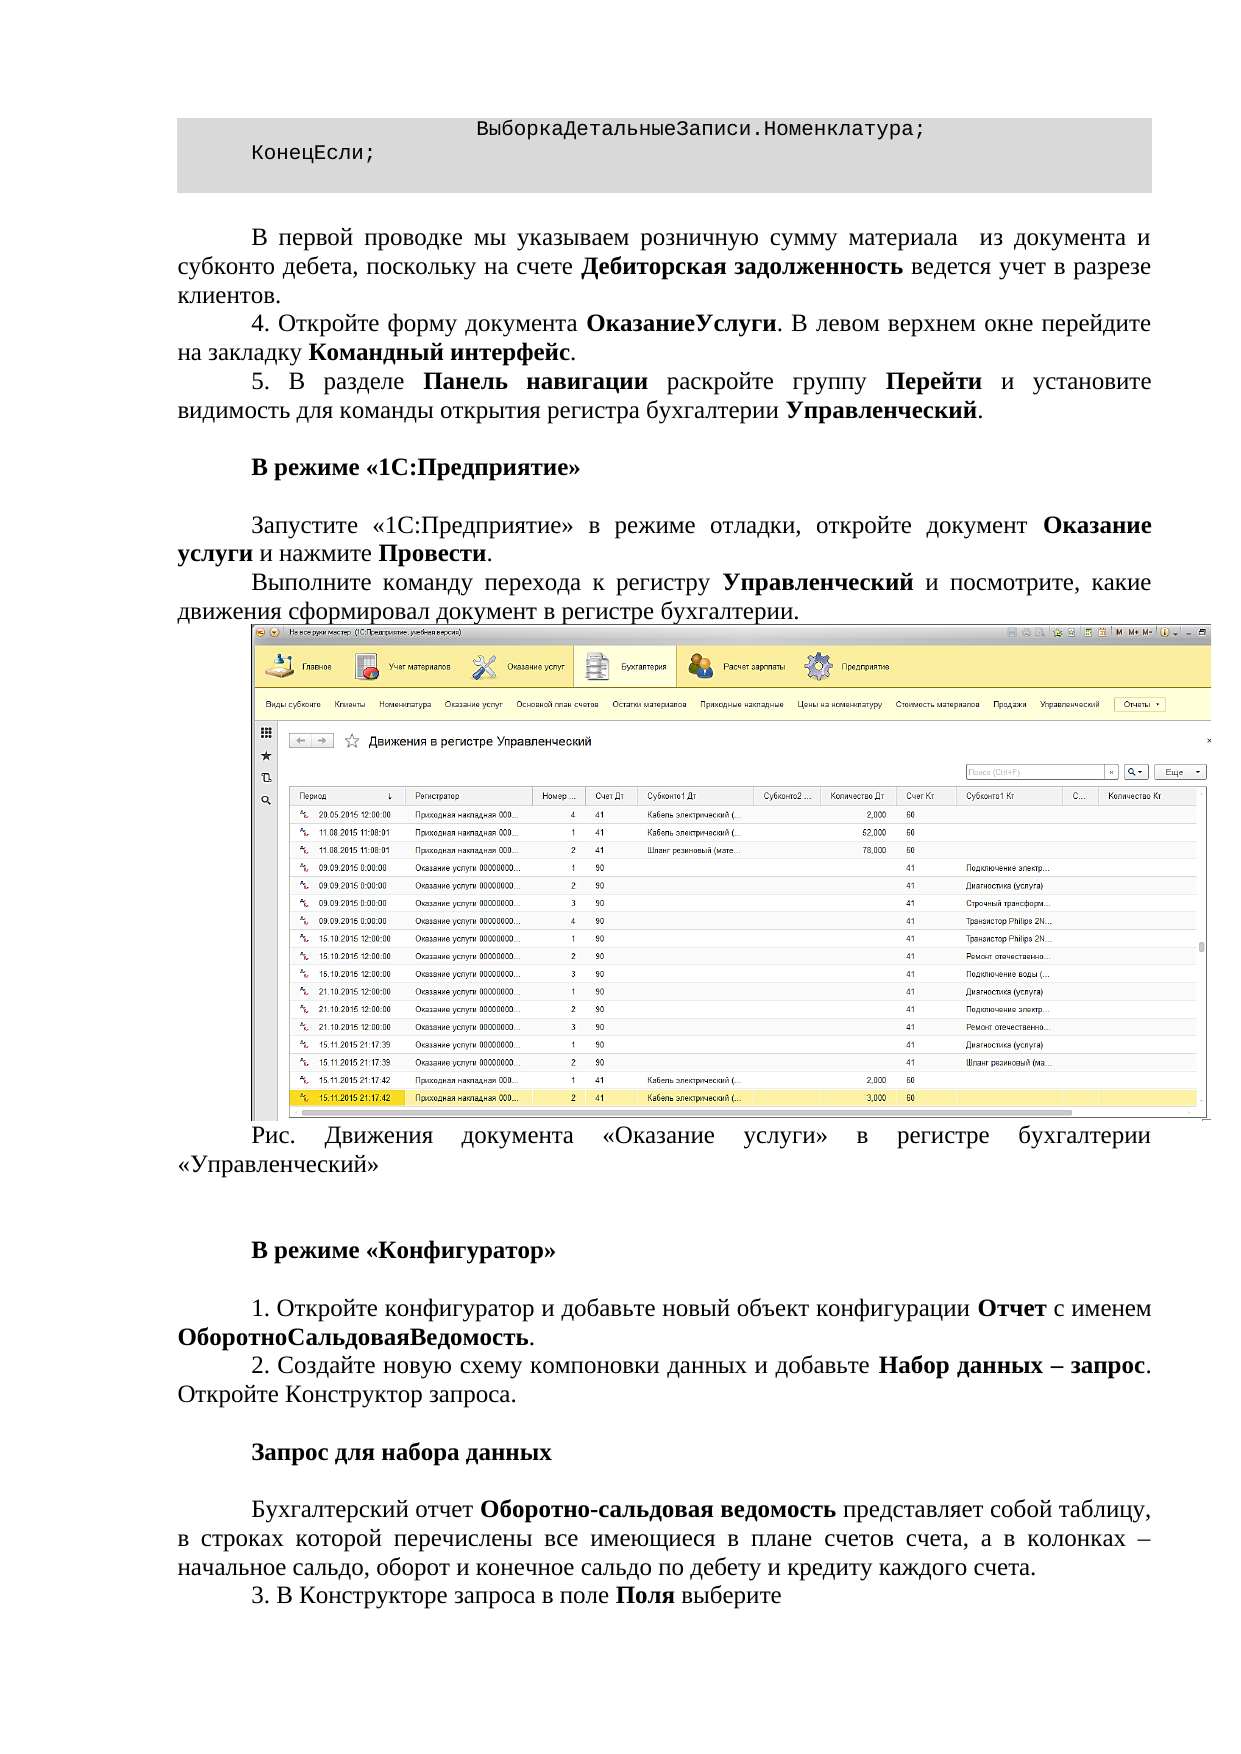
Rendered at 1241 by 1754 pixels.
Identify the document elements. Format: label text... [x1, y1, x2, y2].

text В режиме «Конфигуратор» [177, 1235, 1152, 1264]
text В первой проводке мы указываем розничную сумму материала из документа и субконто дебета, поскольку на счете Дебиторская задолженность ведется учет в разрезе клиентов. [177, 222, 1152, 308]
text 5. В разделе Панель навигации раскройте группу Перейти и установите видимость для команды открытия регистра бухгалтерии Управленческий. [177, 366, 1152, 423]
picture [251, 624, 1212, 1121]
text Выполните команду перехода к регистру Управленческий и посмотрите, какие движения сформировал документ в регистре бухгалтерии. [177, 567, 1152, 625]
text Рис. Движения документа «Оказание услуги» в регистре бухгалтерии «Управленческий» [177, 1120, 1152, 1178]
text 1. Откройте конфигуратор и добавьте новый объект конфигурации Отчет с именем ОборотноСальдоваяВедомость. [177, 1293, 1152, 1350]
text 3. В Конструкторе запроса в поле Поля выберите [177, 1580, 1152, 1609]
text Запрос для набора данных [177, 1437, 1152, 1465]
text Бухгалтерский отчет Оборотно-сальдовая ведомость представляет собой таблицу, в строках которой перечислены все имеющиеся в плане счетов счета, а в колонках – начальное сальдо, оборот и конечное сальдо по дебету и кредиту каждого счета. [177, 1494, 1152, 1580]
text Запустите «1С:Предприятие» в режиме отладки, откройте документ Оказание услуги и нажмите Провести. [177, 510, 1152, 567]
text КонецЕсли; [177, 142, 1152, 193]
text ВыборкаДетальныеЗаписи.Номенклатура; [177, 118, 1152, 142]
text В режиме «1С:Предприятие» [177, 452, 1152, 481]
text 2. Создайте новую схему компоновки данных и добавьте Набор данных – запрос. Откройте Конструктор запроса. [177, 1350, 1152, 1408]
text 4. Откройте форму документа ОказаниеУслуги. В левом верхнем окне перейдите на закладку Командный интерфейс. [177, 308, 1152, 366]
